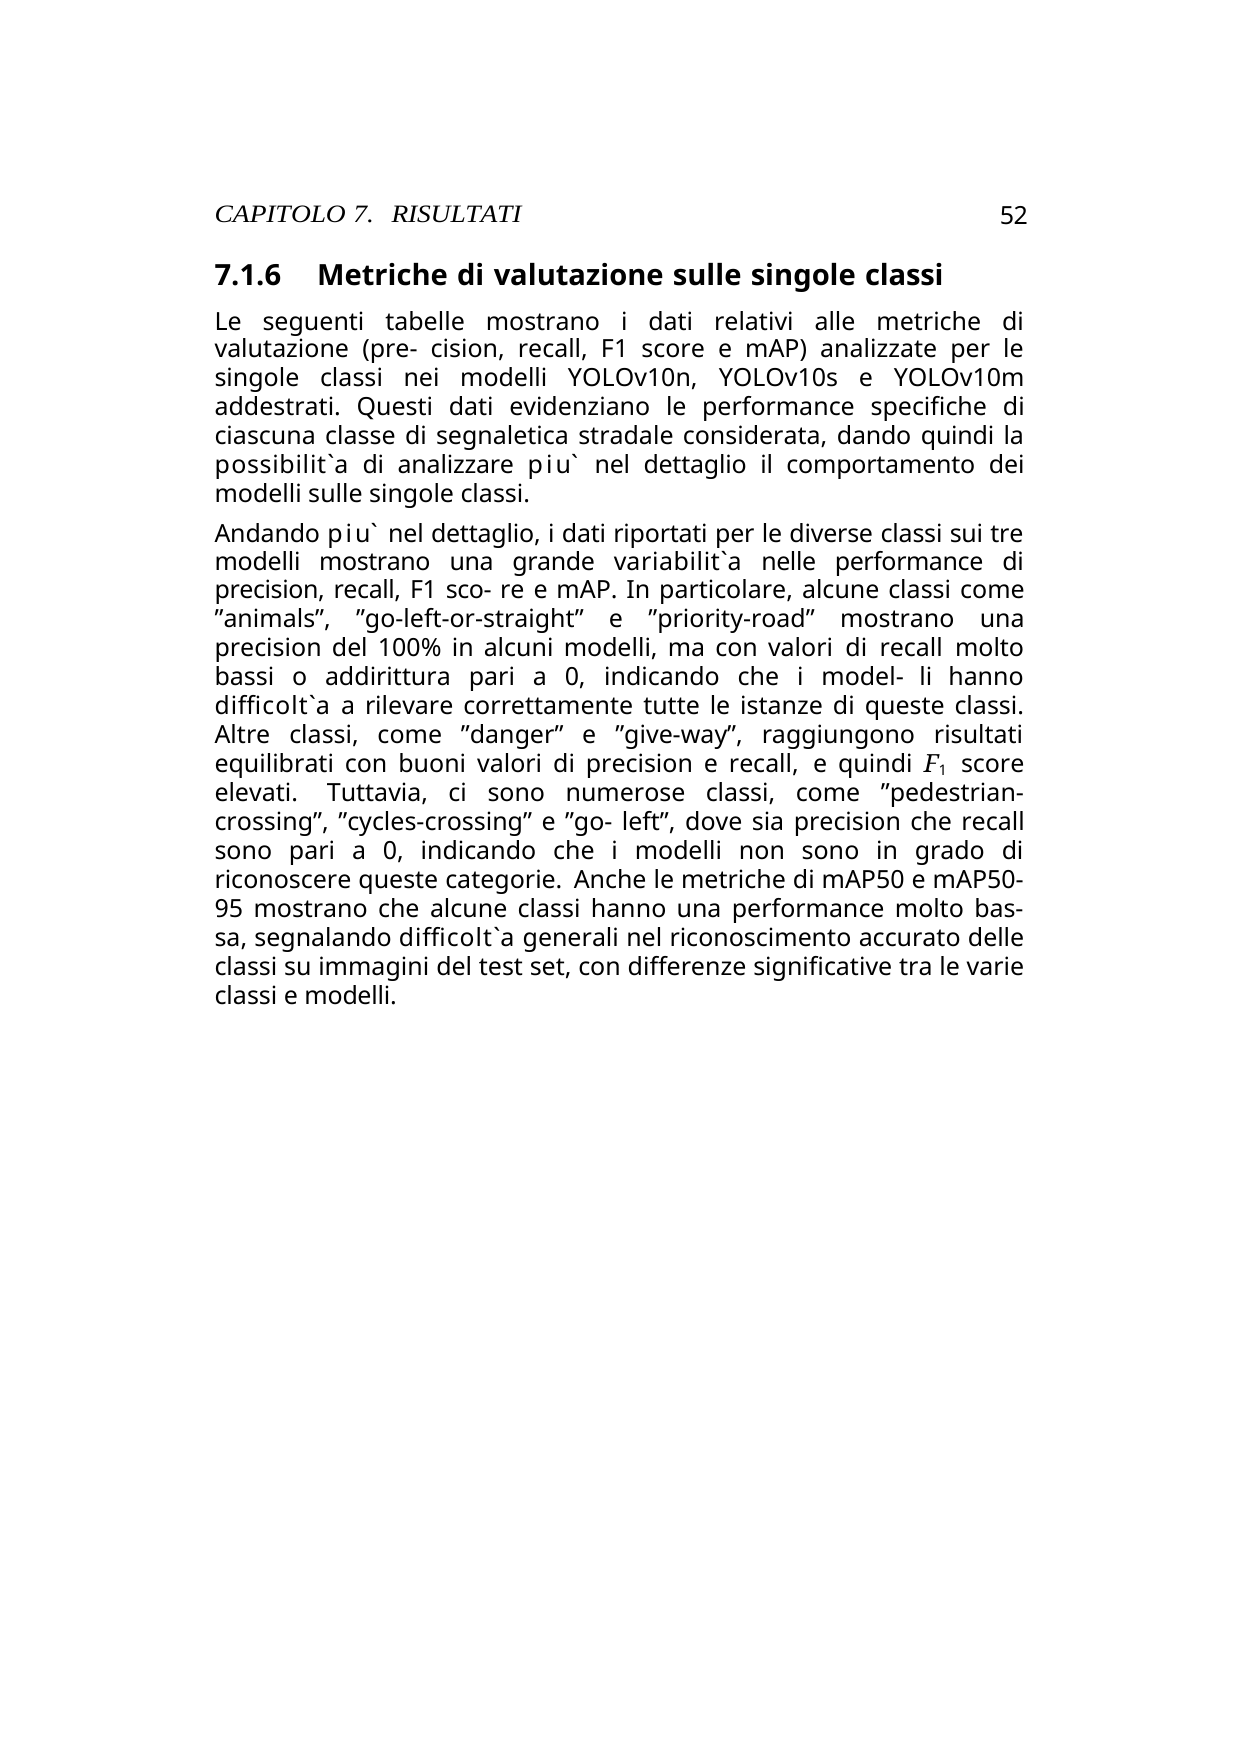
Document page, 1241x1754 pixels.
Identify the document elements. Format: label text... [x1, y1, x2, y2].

subtitle Metriche di valutazione sulle singole classi [214, 254, 1190, 293]
text Andando piu` nel dettaglio, i dati riportati per le diverse classi sui tre modelli mostrano una grande variabilit`a nelle performance di precision, recall, F1 sco- re e mAP. In particolare, alcune classi come ”animals”, ”go-left-or-straight” e ”priority-road” mostrano una precision del 100% in alcuni modelli, ma con valori di recall molto bassi o addirittura pari a 0, indicando che i model- li hanno difficolt`a a rilevare correttamente tutte le istanze di queste classi. Altre classi, come ”danger” e ”give-way”, raggiungono risultati equilibrati con buoni valori di precision e recall, e quindi F1 score elevati. Tuttavia, ci sono numerose classi, come ”pedestrian-crossing”, ”cycles-crossing” e ”go- left”, dove sia precision che recall sono pari a 0, indicando che i modelli non sono in grado di riconoscere queste categorie. Anche le metriche di mAP50 e mAP50-95 mostrano che alcune classi hanno una performance molto bas- sa, segnalando difficolt`a generali nel riconoscimento accurato delle classi su immagini del test set, con differenze significative tra le varie classi e modelli. [214, 519, 1024, 1012]
text Le seguenti tabelle mostrano i dati relativi alle metriche di valutazione (pre- cision, recall, F1 score e mAP) analizzate per le singole classi nei modelli YOLOv10n, YOLOv10s e YOLOv10m addestrati. Questi dati evidenziano le performance specifiche di ciascuna classe di segnaletica stradale considerata, dando quindi la possibilit`a di analizzare piu` nel dettaglio il comportamento dei modelli sulle singole classi. [214, 307, 1024, 509]
